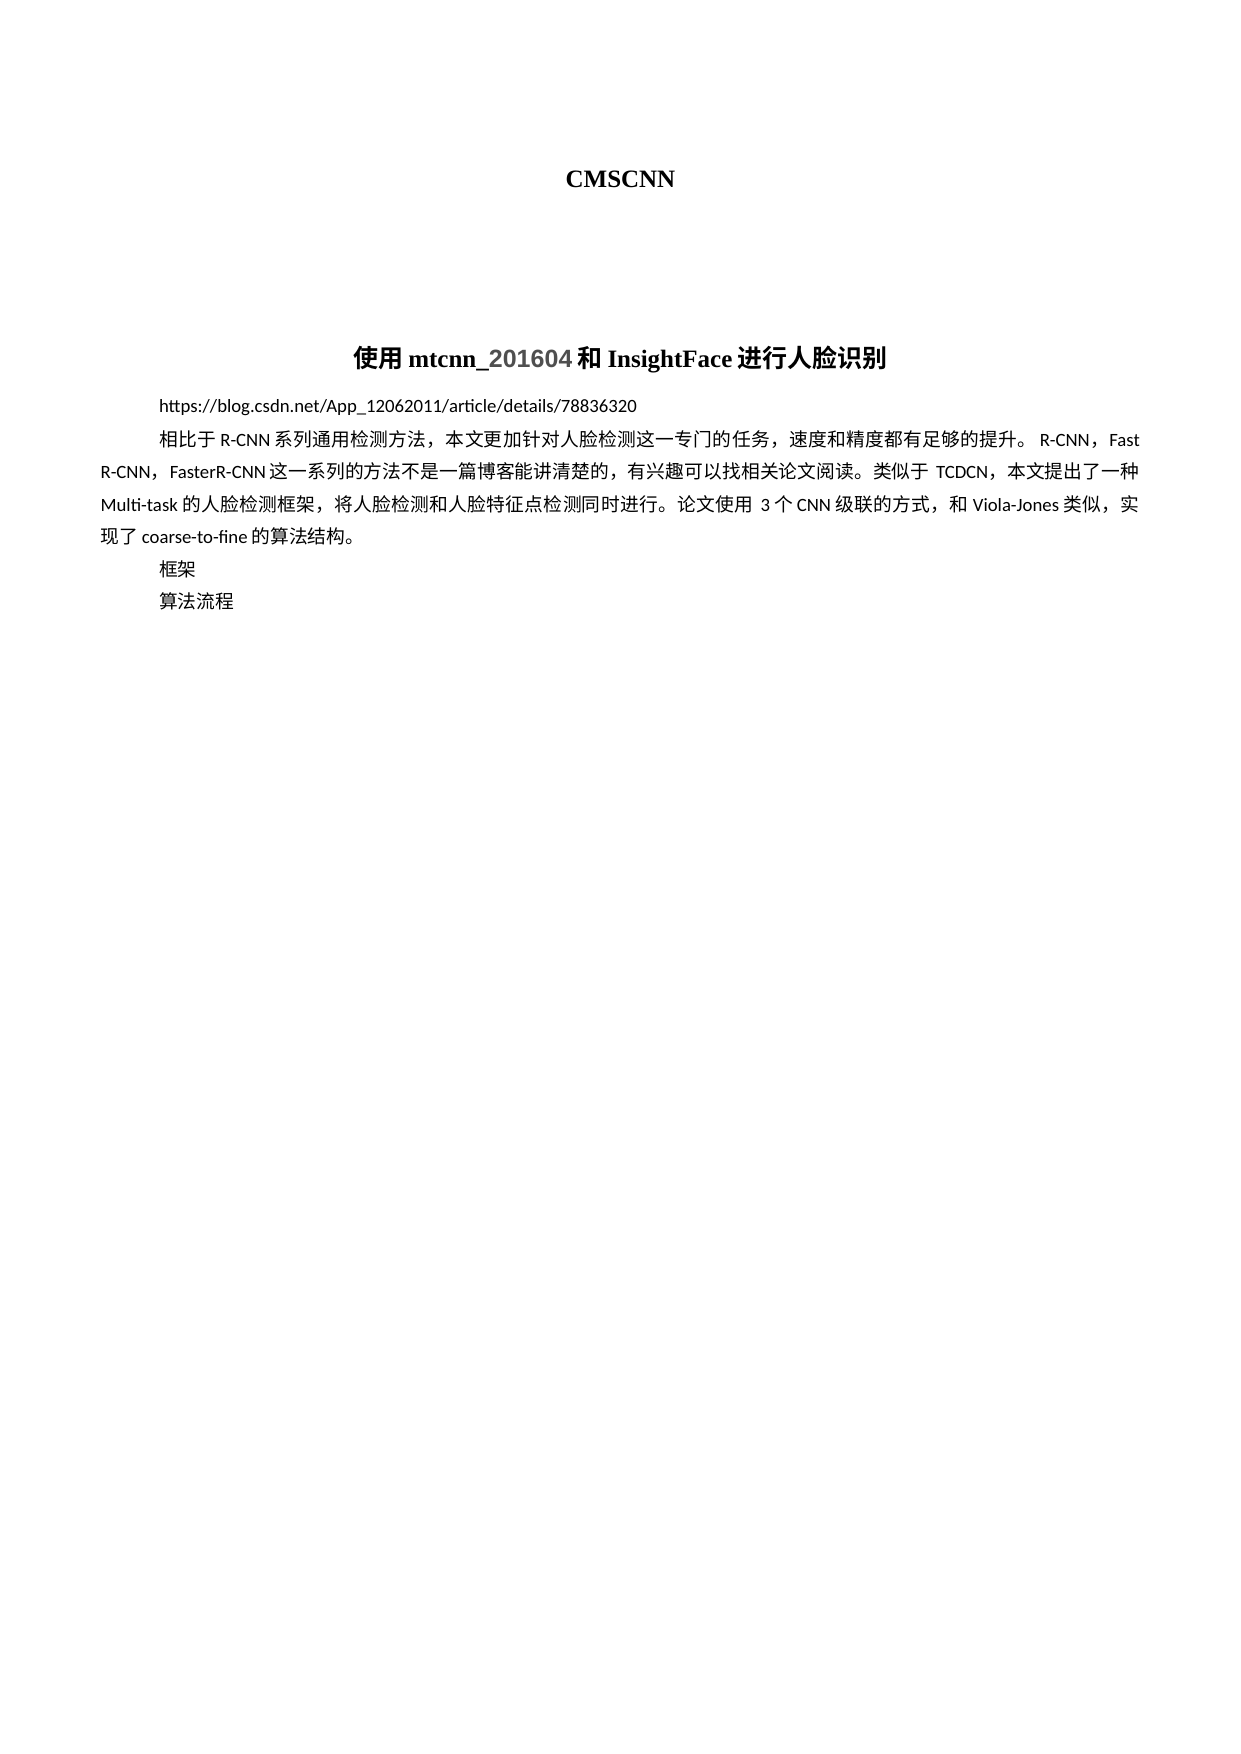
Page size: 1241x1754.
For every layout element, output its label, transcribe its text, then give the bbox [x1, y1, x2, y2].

subtitle CMSCNN [100, 162, 1140, 194]
text 框架 [100, 552, 1140, 584]
text 算法流程 [100, 584, 1140, 617]
text https://blog.csdn.net/App_12062011/article/details/78836320 [100, 389, 1140, 422]
subtitle 使用mtcnn_201604和InsightFace进行人脸识别 [100, 324, 1140, 389]
text 相比于R-CNN系列通用检测方法，本文更加针对人脸检测这一专门的任务，速度和精度都有足够的提升。R-CNN，Fast R-CNN，FasterR-CNN这一系列的方法不是一篇博客能讲清楚的，有兴趣可以找相关论文阅读。类似于TCDCN，本文提出了一种Multi-task的人脸检测框架，将人脸检测和人脸特征点检测同时进行。论文使用3个CNN级联的方式，和Viola-Jones类似，实现了coarse-to-fine的算法结构。 [100, 422, 1140, 552]
